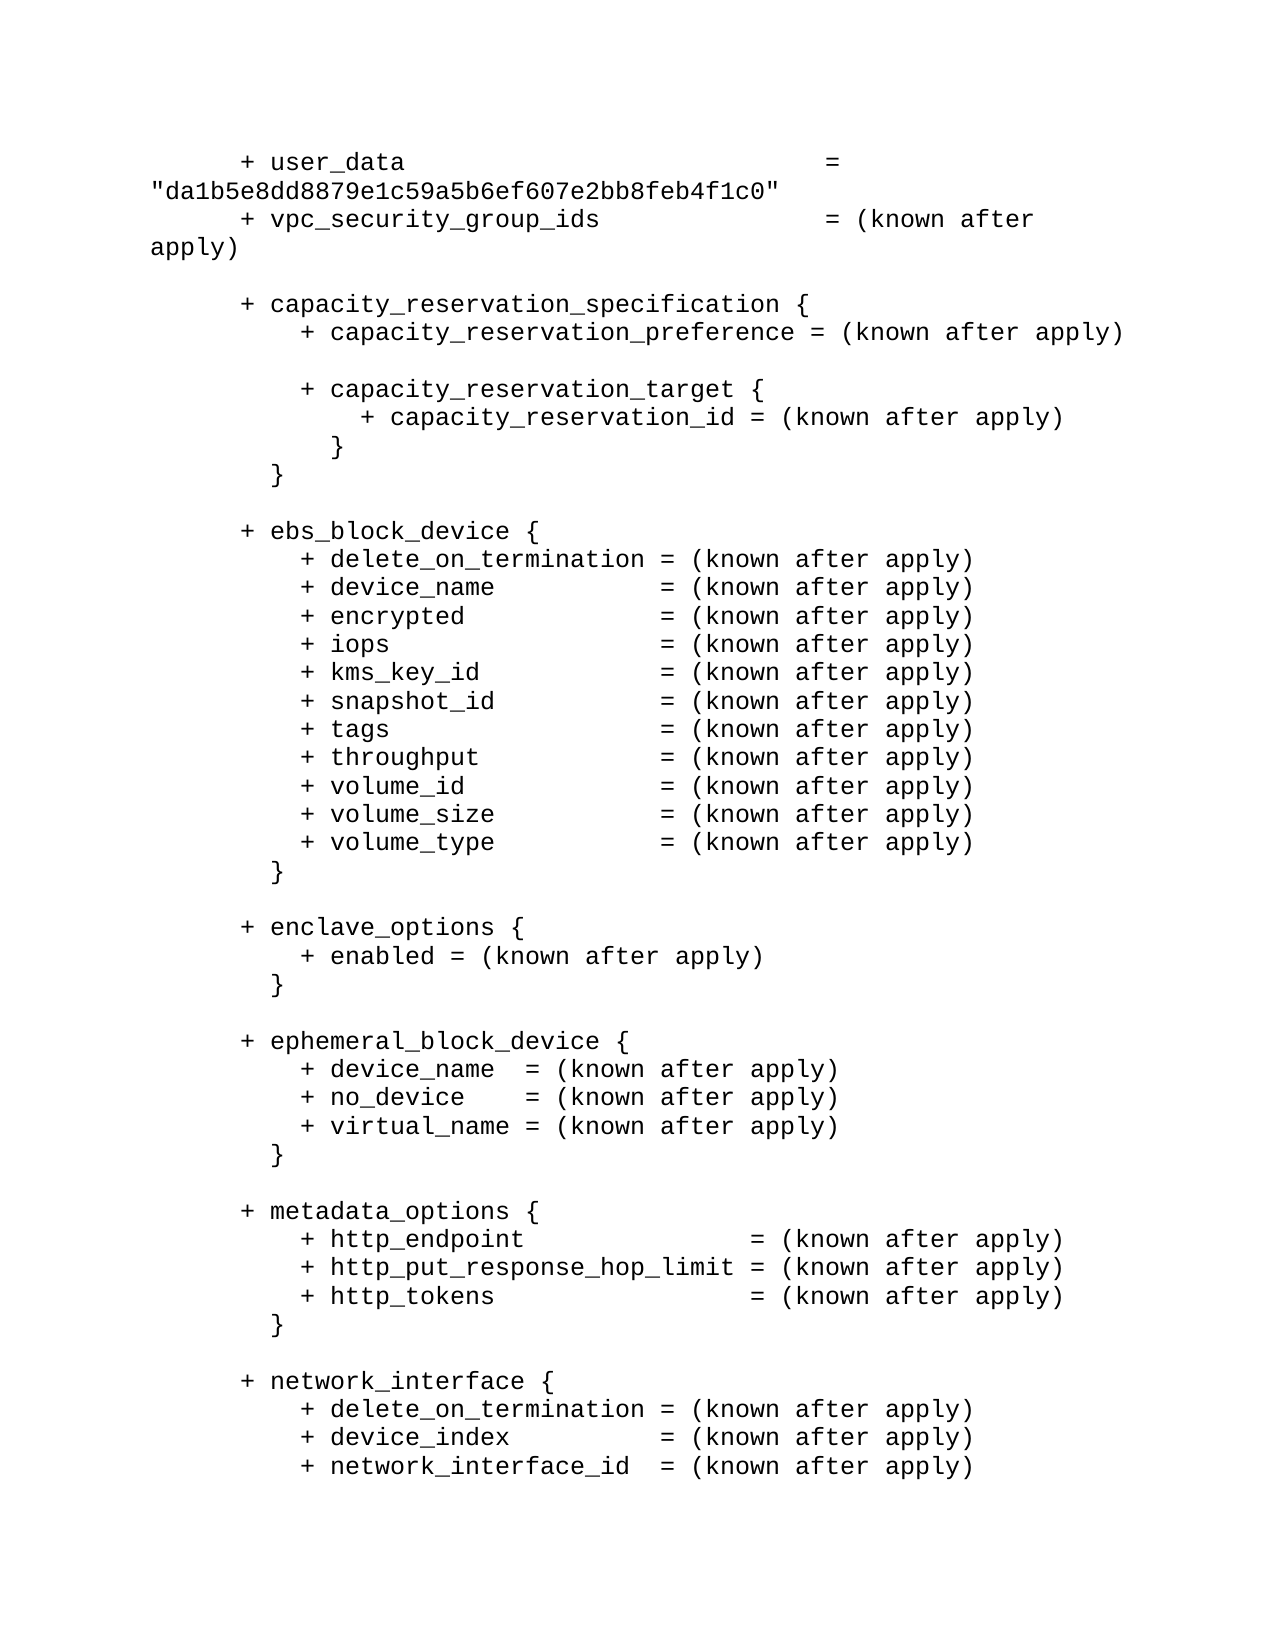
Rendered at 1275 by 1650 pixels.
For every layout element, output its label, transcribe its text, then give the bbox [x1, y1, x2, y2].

text } [150, 972, 1125, 1000]
text + enclave_options { [150, 915, 1125, 943]
text } [150, 433, 1125, 462]
text + tags = (known after apply) [150, 717, 1125, 745]
text + ebs_block_device { [150, 518, 1125, 547]
text + volume_type = (known after apply) [150, 830, 1125, 858]
text } [150, 1312, 1125, 1340]
text + capacity_reservation_target { [150, 377, 1125, 405]
text + network_interface_id = (known after apply) [150, 1453, 1125, 1482]
text + metadata_options { [150, 1198, 1125, 1227]
text + capacity_reservation_specification { [150, 292, 1125, 320]
text + virtual_name = (known after apply) [150, 1113, 1125, 1142]
text + vpc_security_group_ids = (known after apply) [150, 207, 1125, 263]
text + user_data = "da1b5e8dd8879e1c59a5b6ef607e2bb8feb4f1c0" [150, 150, 1125, 207]
text + volume_size = (known after apply) [150, 802, 1125, 830]
text + device_index = (known after apply) [150, 1425, 1125, 1453]
text + capacity_reservation_id = (known after apply) [150, 405, 1125, 433]
text + http_tokens = (known after apply) [150, 1283, 1125, 1312]
text } [150, 858, 1125, 887]
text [150, 1397, 1125, 1425]
text + kms_key_id = (known after apply) [150, 660, 1125, 688]
text + device_name = (known after apply) [150, 1057, 1125, 1085]
text } [150, 462, 1125, 490]
text + encrypted = (known after apply) [150, 603, 1125, 632]
text + no_device = (known after apply) [150, 1085, 1125, 1113]
text + enabled = (known after apply) [150, 943, 1125, 972]
text + throughput = (known after apply) [150, 745, 1125, 773]
text + device_name = (known after apply) [150, 575, 1125, 603]
text + http_put_response_hop_limit = (known after apply) [150, 1255, 1125, 1283]
text + ephemeral_block_device { [150, 1028, 1125, 1057]
text + http_endpoint = (known after apply) [150, 1227, 1125, 1255]
text + network_interface { [150, 1368, 1125, 1397]
text + iops = (known after apply) [150, 632, 1125, 660]
text } [150, 1142, 1125, 1170]
text + delete_on_termination = (known after apply) [150, 547, 1125, 575]
text + snapshot_id = (known after apply) [150, 688, 1125, 717]
text + volume_id = (known after apply) [150, 773, 1125, 802]
text + capacity_reservation_preference = (known after apply) [150, 320, 1125, 348]
